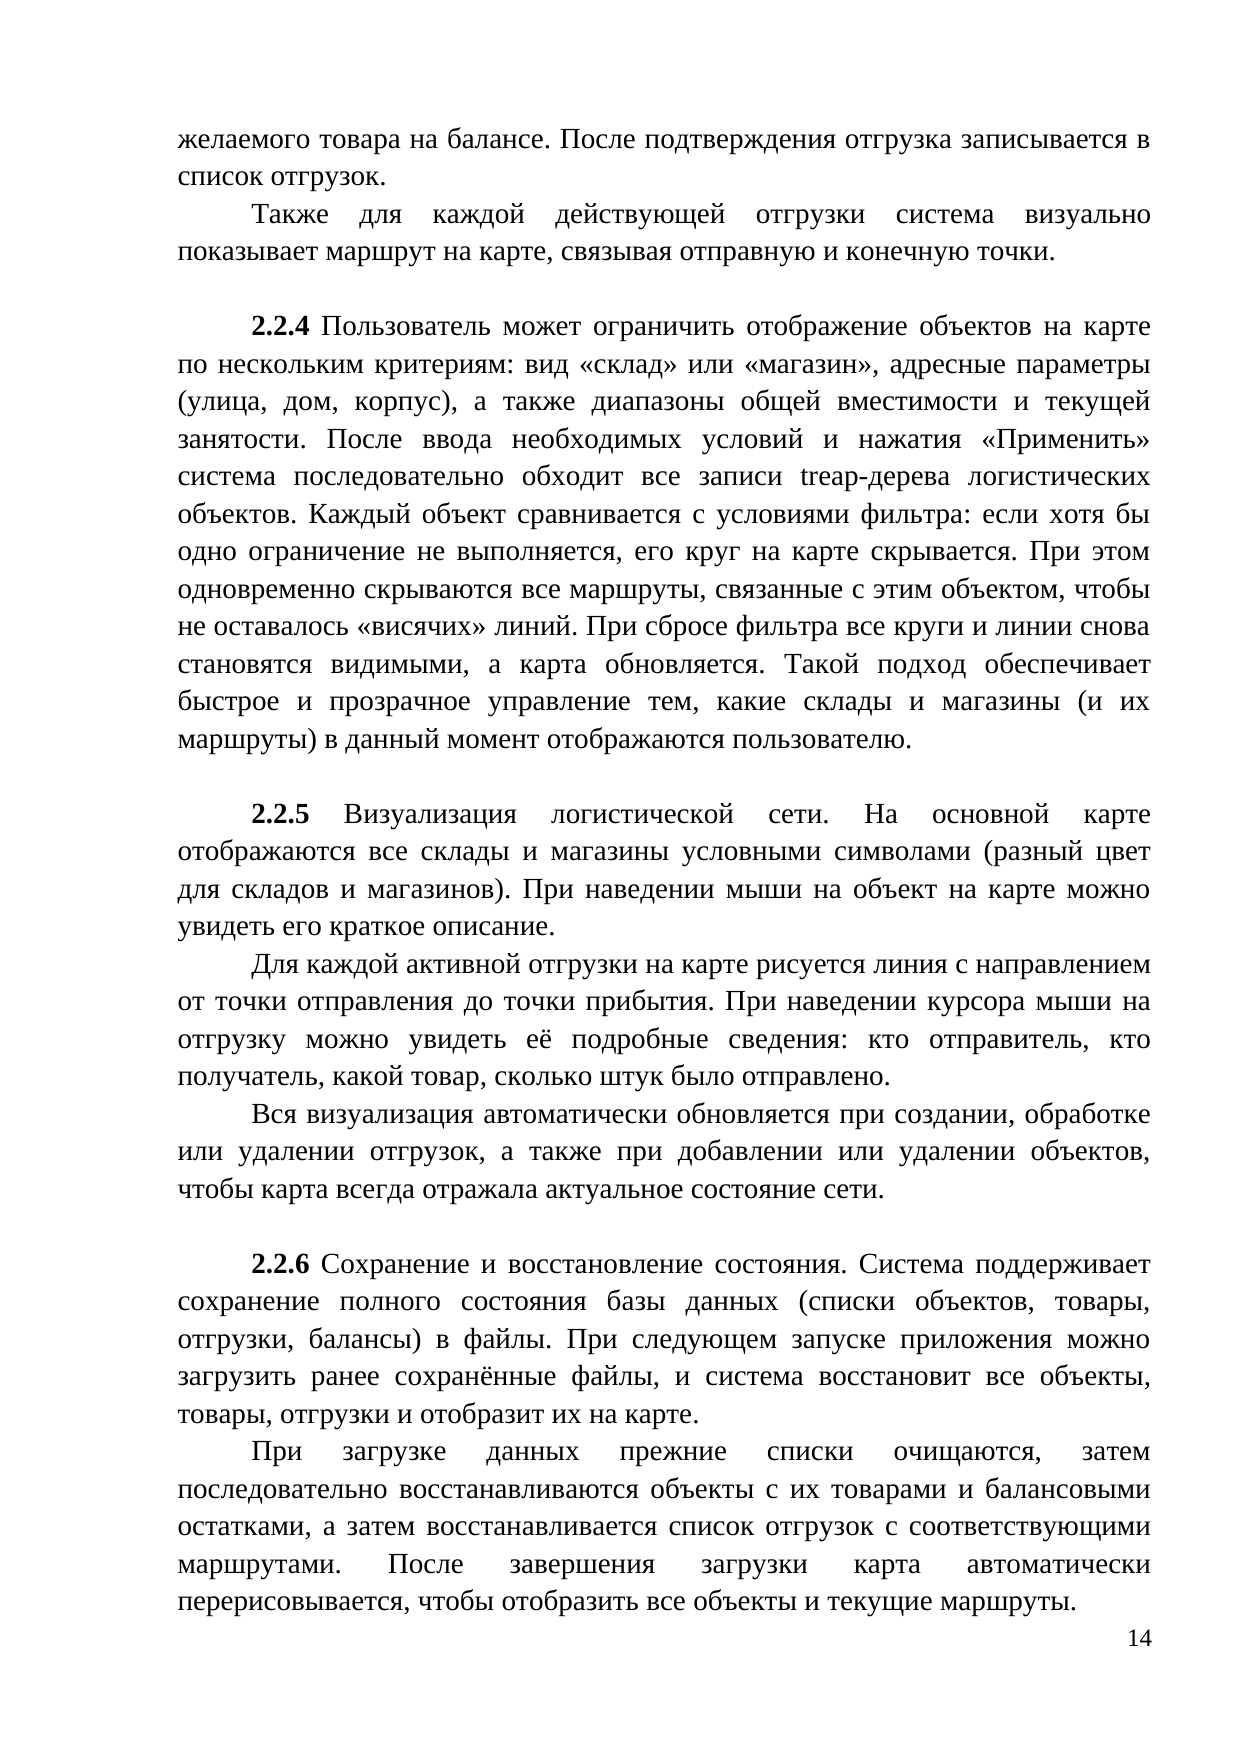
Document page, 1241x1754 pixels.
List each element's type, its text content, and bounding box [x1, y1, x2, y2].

text При загрузке данных прежние списки очищаются, затем последовательно восстанавливаются объекты с их товарами и балансовыми остатками, а затем восстанавливается список отгрузок с соответствующими маршрутами. После завершения загрузки карта автоматически перерисовывается, чтобы отобразить все объекты и текущие маршруты. [177, 1431, 1152, 1618]
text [177, 118, 1152, 193]
text Также для каждой действующей отгрузки система визуально показывает маршрут на карте, связывая отправную и конечную точки. [177, 193, 1152, 268]
text 2.2.4 Пользователь может ограничить отображение объектов на карте по нескольким критериям: вид «склад» или «магазин», адресные параметры (улица, дом, корпус), а также диапазоны общей вместимости и текущей занятости. После ввода необходимых условий и нажатия «Применить» система последовательно обходит все записи treap-дерева логистических объектов. Каждый объект сравнивается с условиями фильтра: если хотя бы одно ограничение не выполняется, его круг на карте скрывается. При этом одновременно скрываются все маршруты, связанные с этим объектом, чтобы не оставалось «висячих» линий. При сбросе фильтра все круги и линии снова становятся видимыми, а карта обновляется. Такой подход обеспечивает быстрое и прозрачное управление тем, какие склады и магазины (и их маршруты) в данный момент отображаются пользователю. [177, 306, 1152, 756]
text Вся визуализация автоматически обновляется при создании, обработке или удалении отгрузок, а также при добавлении или удалении объектов, чтобы карта всегда отражала актуальное состояние сети. [177, 1093, 1152, 1206]
text 2.2.6 Сохранение и восстановление состояния. Система поддерживает сохранение полного состояния базы данных (списки объектов, товары, отгрузки, балансы) в файлы. При следующем запуске приложения можно загрузить ранее сохранённые файлы, и система восстановит все объекты, товары, отгрузки и отобразит их на карте. [177, 1243, 1152, 1431]
text Для каждой активной отгрузки на карте рисуется линия с направлением от точки отправления до точки прибытия. При наведении курсора мыши на отгрузку можно увидеть её подробные сведения: кто отправитель, кто получатель, какой товар, сколько штук было отправлено. [177, 943, 1152, 1093]
text 2.2.5 Визуализация логистической сети. На основной карте отображаются все склады и магазины условными символами (разный цвет для складов и магазинов). При наведении мыши на объект на карте можно увидеть его краткое описание. [177, 793, 1152, 943]
